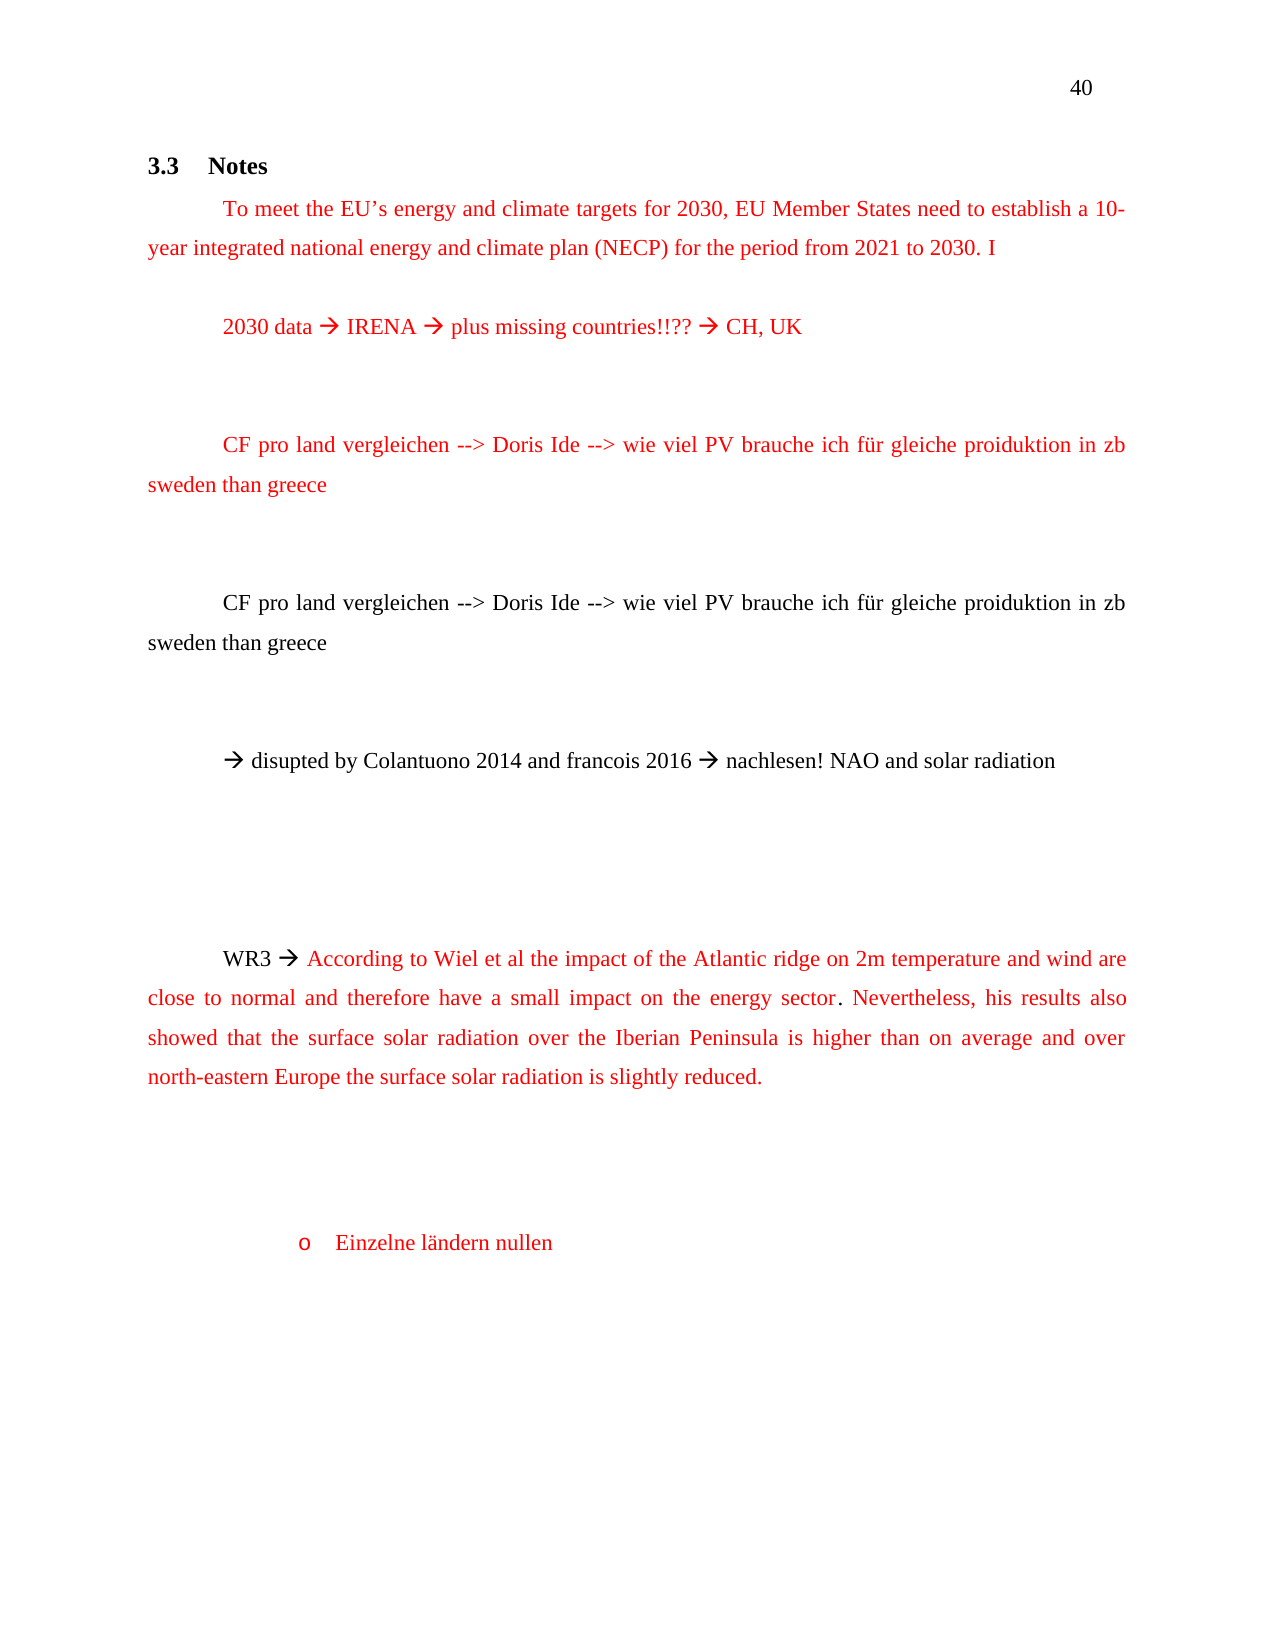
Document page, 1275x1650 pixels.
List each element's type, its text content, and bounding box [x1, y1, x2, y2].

text CF pro land vergleichen --> Doris Ide --> wie viel PV brauche ich für gleiche proiduktion in zb sweden than greece [148, 431, 1127, 497]
text WR3 According to Wiel et al the impact of the Atlantic ridge on 2m temperature and wind are close to normal and therefore have a small impact on the energy sector. Nevertheless, his results also showed that the surface solar radiation over the Iberian Peninsula is higher than on average and over north-eastern Europe the surface solar radiation is slightly reduced. [148, 945, 1127, 1089]
text disupted by Colantuono 2014 and francois 2016 nachlesen! NAO and solar radiation [148, 747, 1127, 774]
list Einzelne ländern nullen [298, 1229, 1127, 1257]
text To meet the EU’s energy and climate targets for 2030, EU Member States need to establish a 10-year integrated national energy and climate plan (NECP) for the period from 2021 to 2030. I [148, 194, 1127, 260]
text 2030 data IRENA plus missing countries!!?? CH, UK [148, 313, 1127, 339]
text CF pro land vergleichen --> Doris Ide --> wie viel PV brauche ich für gleiche proiduktion in zb sweden than greece [148, 589, 1127, 655]
subtitle Notes [148, 151, 1127, 180]
